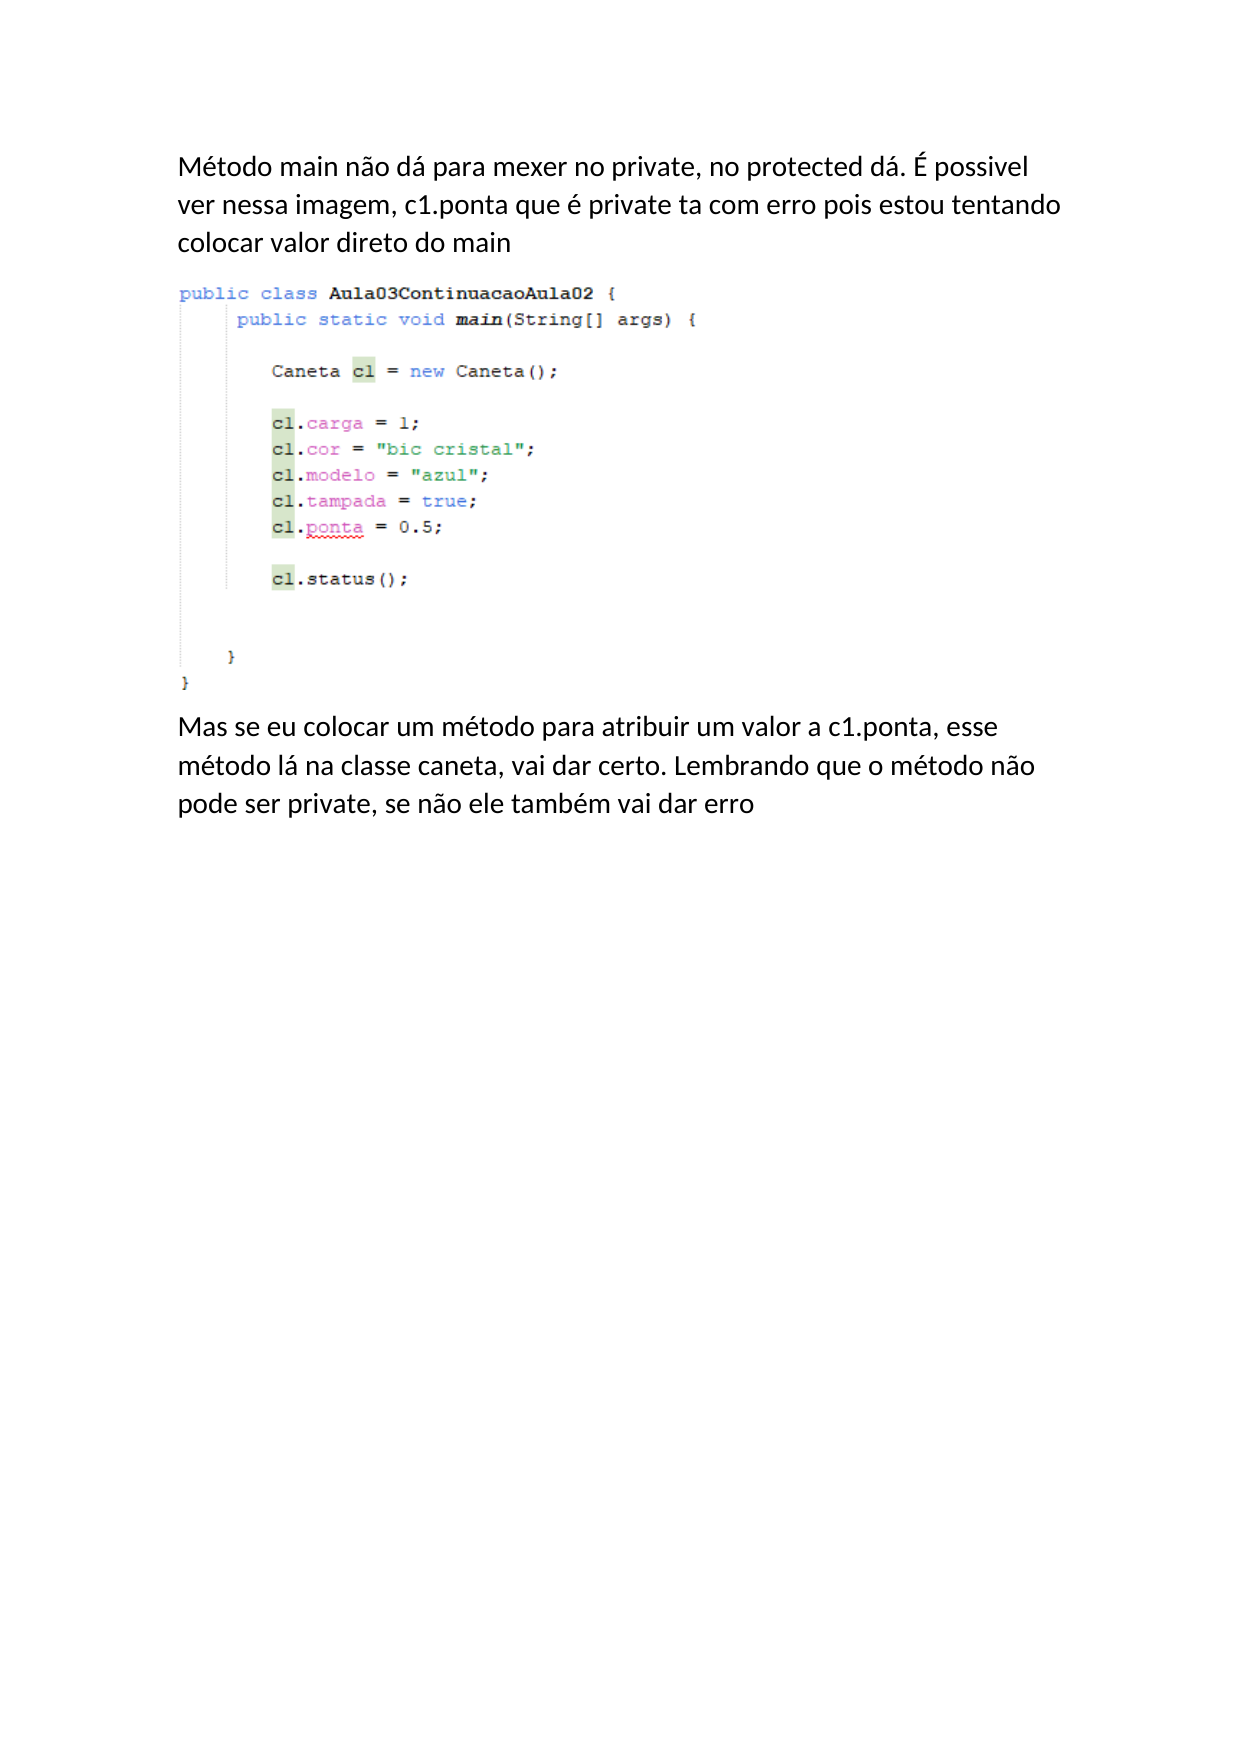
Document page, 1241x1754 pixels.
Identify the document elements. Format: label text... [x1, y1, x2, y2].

text Método main não dá para mexer no private, no protected dá. É possivel ver nessa imagem, c1.ponta que é private ta com erro pois estou tentando colocar valor direto do main [177, 148, 1063, 260]
picture [177, 279, 711, 690]
text Mas se eu colocar um método para atribuir um valor a c1.ponta, esse método lá na classe caneta, vai dar certo. Lembrando que o método não pode ser private, se não ele também vai dar erro [177, 708, 1063, 821]
